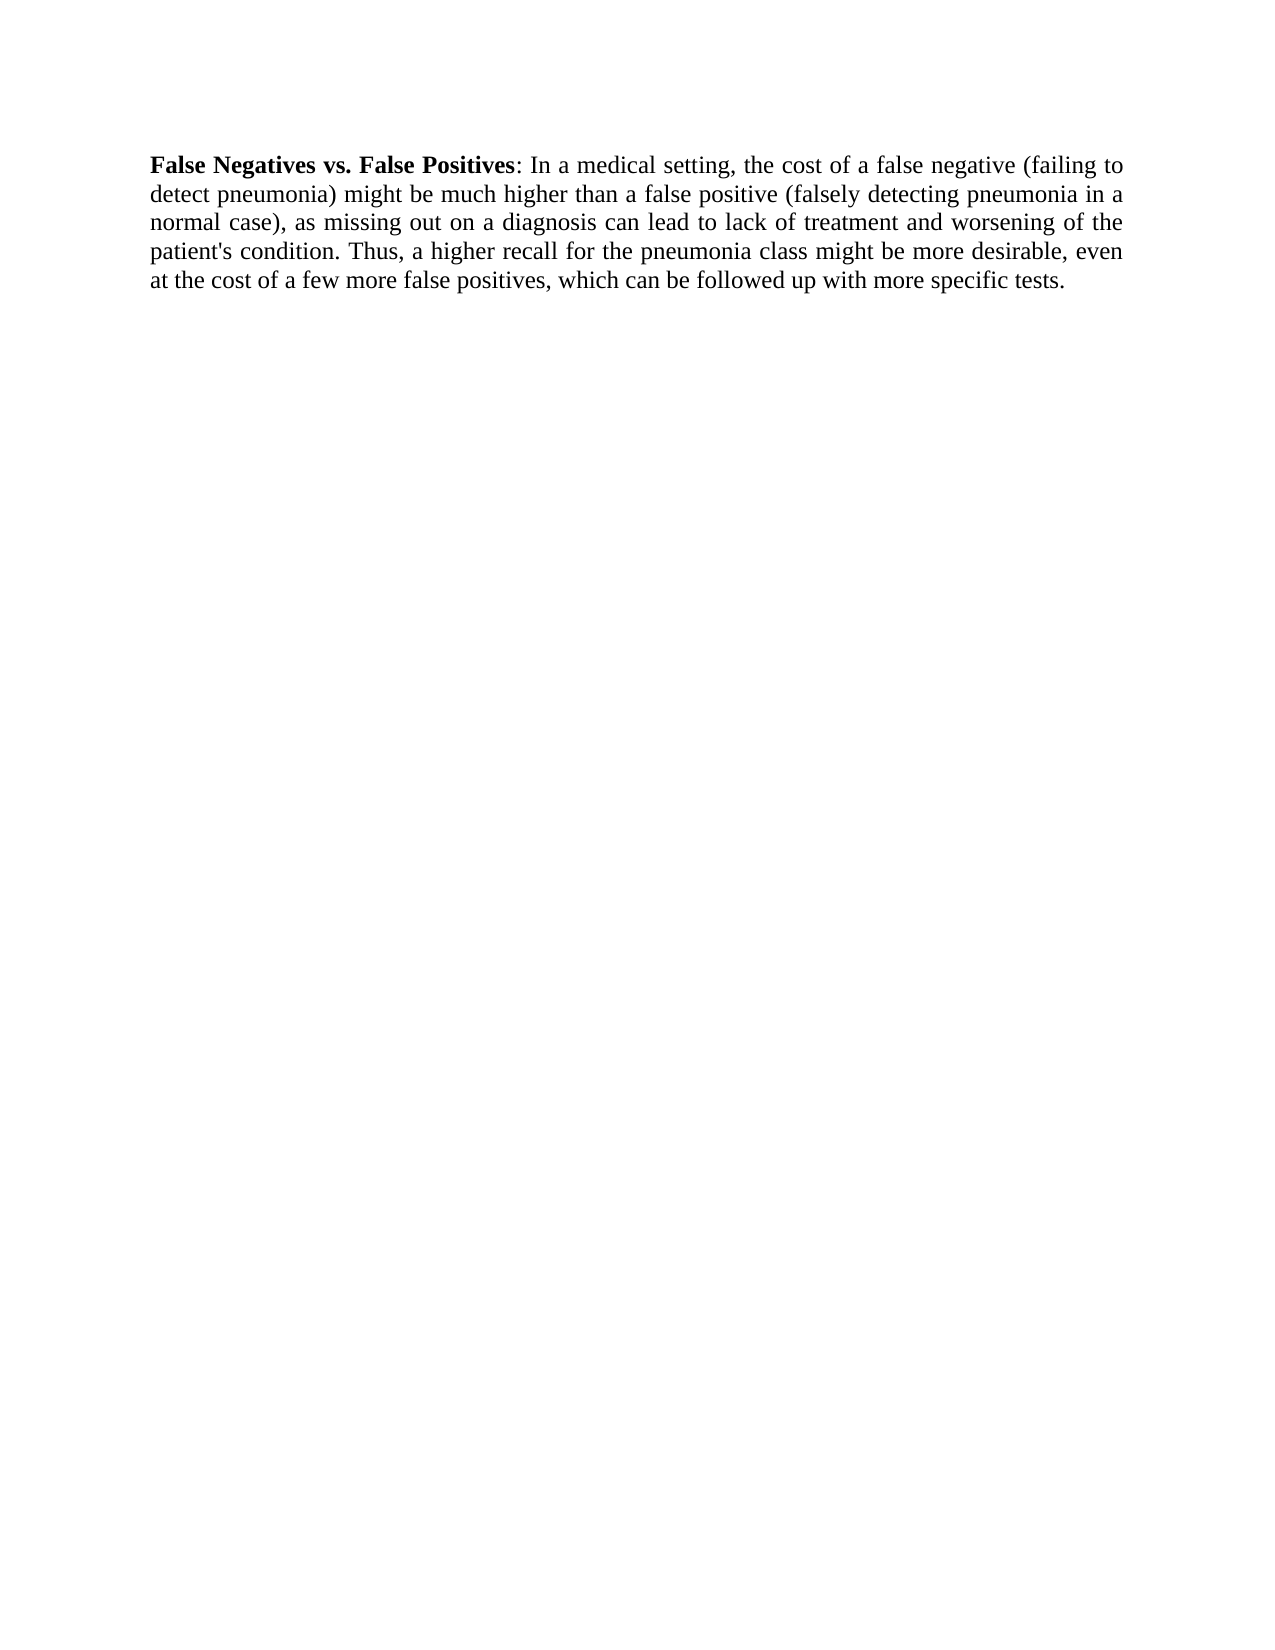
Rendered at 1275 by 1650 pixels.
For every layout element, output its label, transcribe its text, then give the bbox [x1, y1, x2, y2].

text False Negatives vs. False Positives: In a medical setting, the cost of a false negative (failing to detect pneumonia) might be much higher than a false positive (falsely detecting pneumonia in a normal case), as missing out on a diagnosis can lead to lack of treatment and worsening of the patient's condition. Thus, a higher recall for the pneumonia class might be more desirable, even at the cost of a few more false positives, which can be followed up with more specific tests. [150, 150, 1125, 294]
